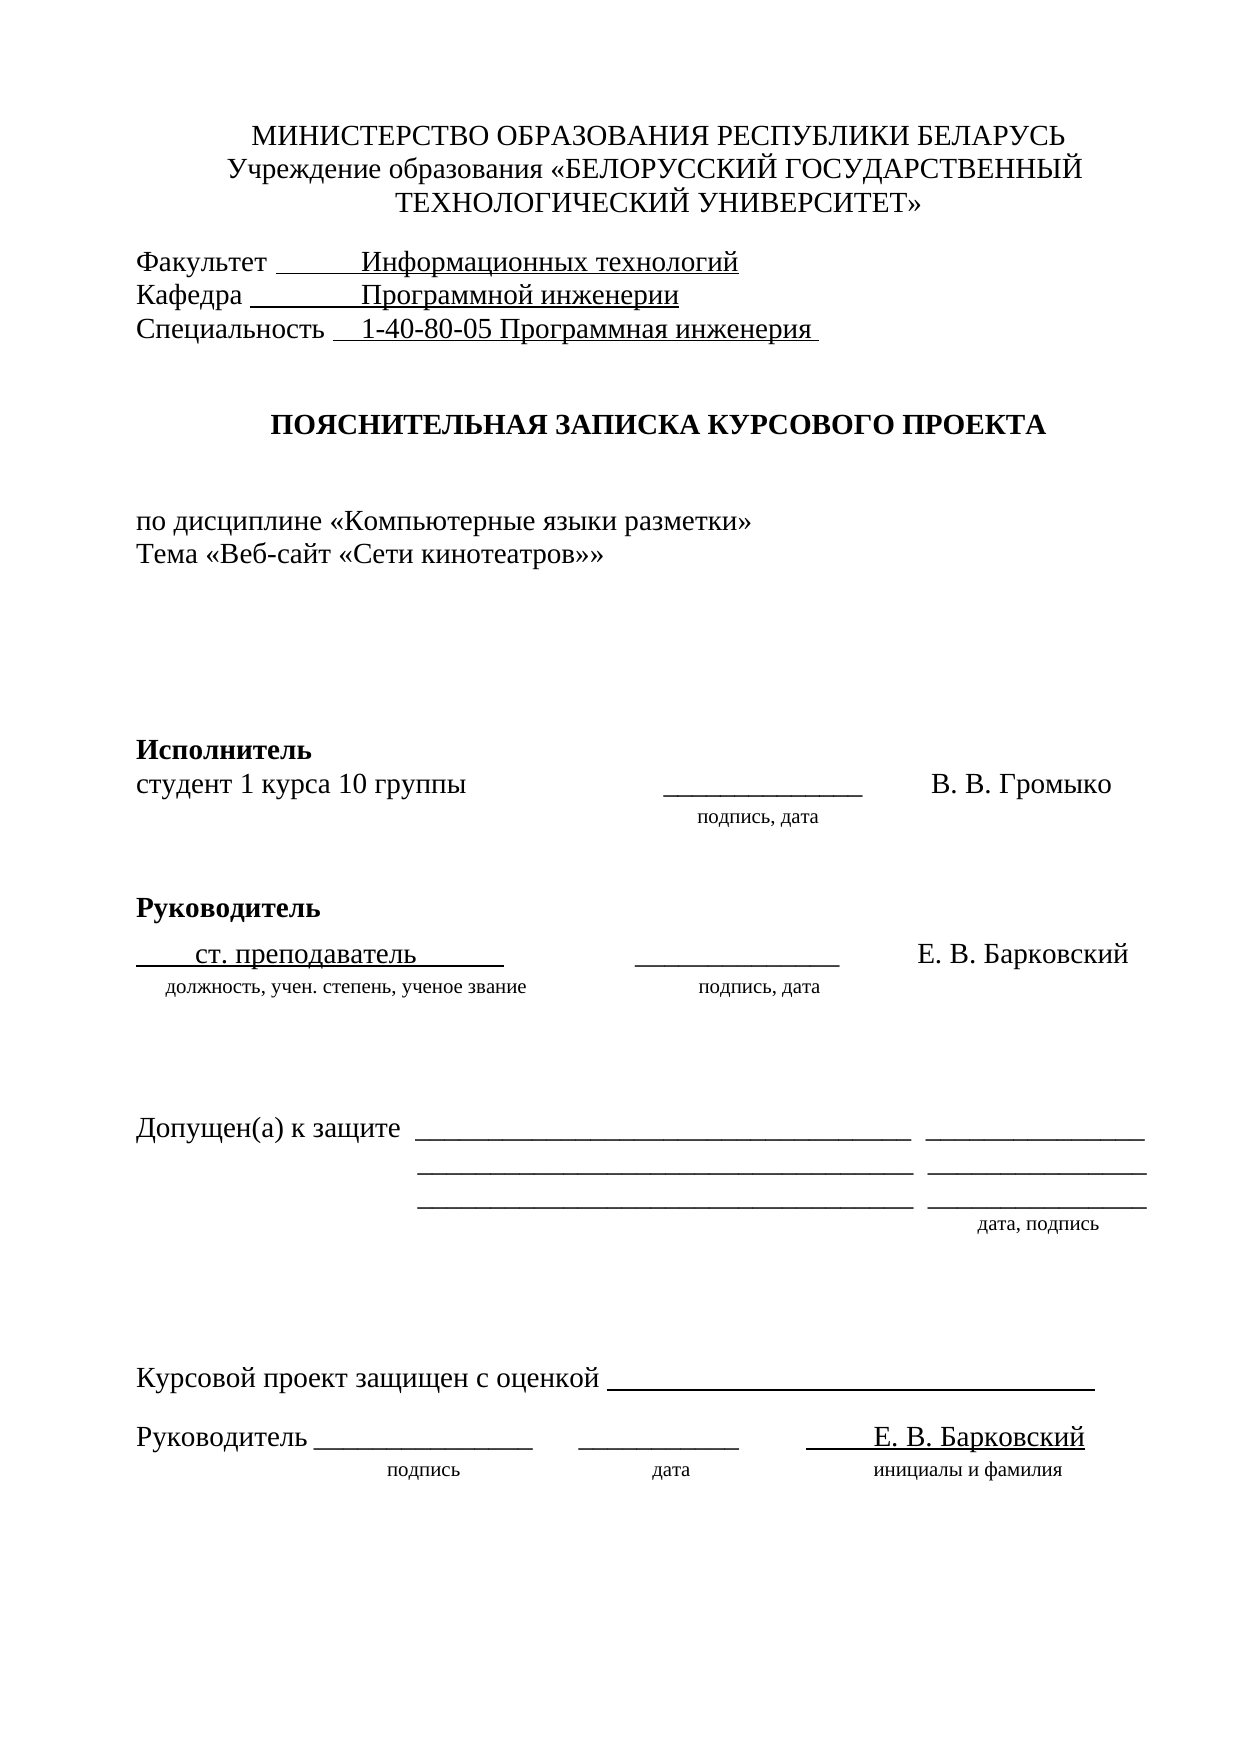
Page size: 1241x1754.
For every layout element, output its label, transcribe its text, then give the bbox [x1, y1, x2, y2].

text ПОЯСНИТЕЛЬНАЯ ЗАПИСКА КУРСОВОГО ПРОЕКТА [136, 407, 1181, 440]
text Руководитель [136, 890, 1181, 924]
text Руководитель _______________ ___________ Е. В. Барковский [136, 1419, 1181, 1452]
text студент 1 курса 10 группы ______________ В. В. Громыко [136, 766, 1181, 799]
text Тема «Веб-сайт «Сети кинотеатров»» [136, 536, 1181, 570]
text подпись дата инициалы и фамилия [136, 1457, 1181, 1481]
text Специальность 1-40-80-05 Программная инженерия [136, 311, 1181, 344]
text ст. преподаватель ______________ Е. В. Барковский [136, 936, 1181, 970]
text подпись, дата [136, 804, 1181, 828]
text Кафедра Программной инженерии [136, 277, 1181, 311]
text Факультет Информационных технологий [136, 244, 1181, 277]
text МИНИСТЕРСТВО ОБРАЗОВАНИЯ РЕСПУБЛИКИ БЕЛАРУСЬ Учреждение образования «БЕЛОРУССКИЙ ГОСУДАРСТВЕННЫЙ ТЕХНОЛОГИЧЕСКИЙ УНИВЕРСИТЕТ» [136, 118, 1181, 219]
text по дисциплине «Компьютерные языки разметки» [136, 503, 1181, 536]
text Курсовой проект защищен с оценкой [136, 1360, 1181, 1394]
text Допущен(а) к защите __________________________________ _______________ [136, 1111, 1181, 1144]
text дата, подпись [136, 1211, 1181, 1235]
text должность, учен. степень, ученое звание подпись, дата [136, 974, 1181, 998]
text __________________________________ _______________ [136, 1144, 1181, 1178]
text __________________________________ _______________ [136, 1178, 1181, 1211]
text Исполнитель [136, 732, 1181, 766]
